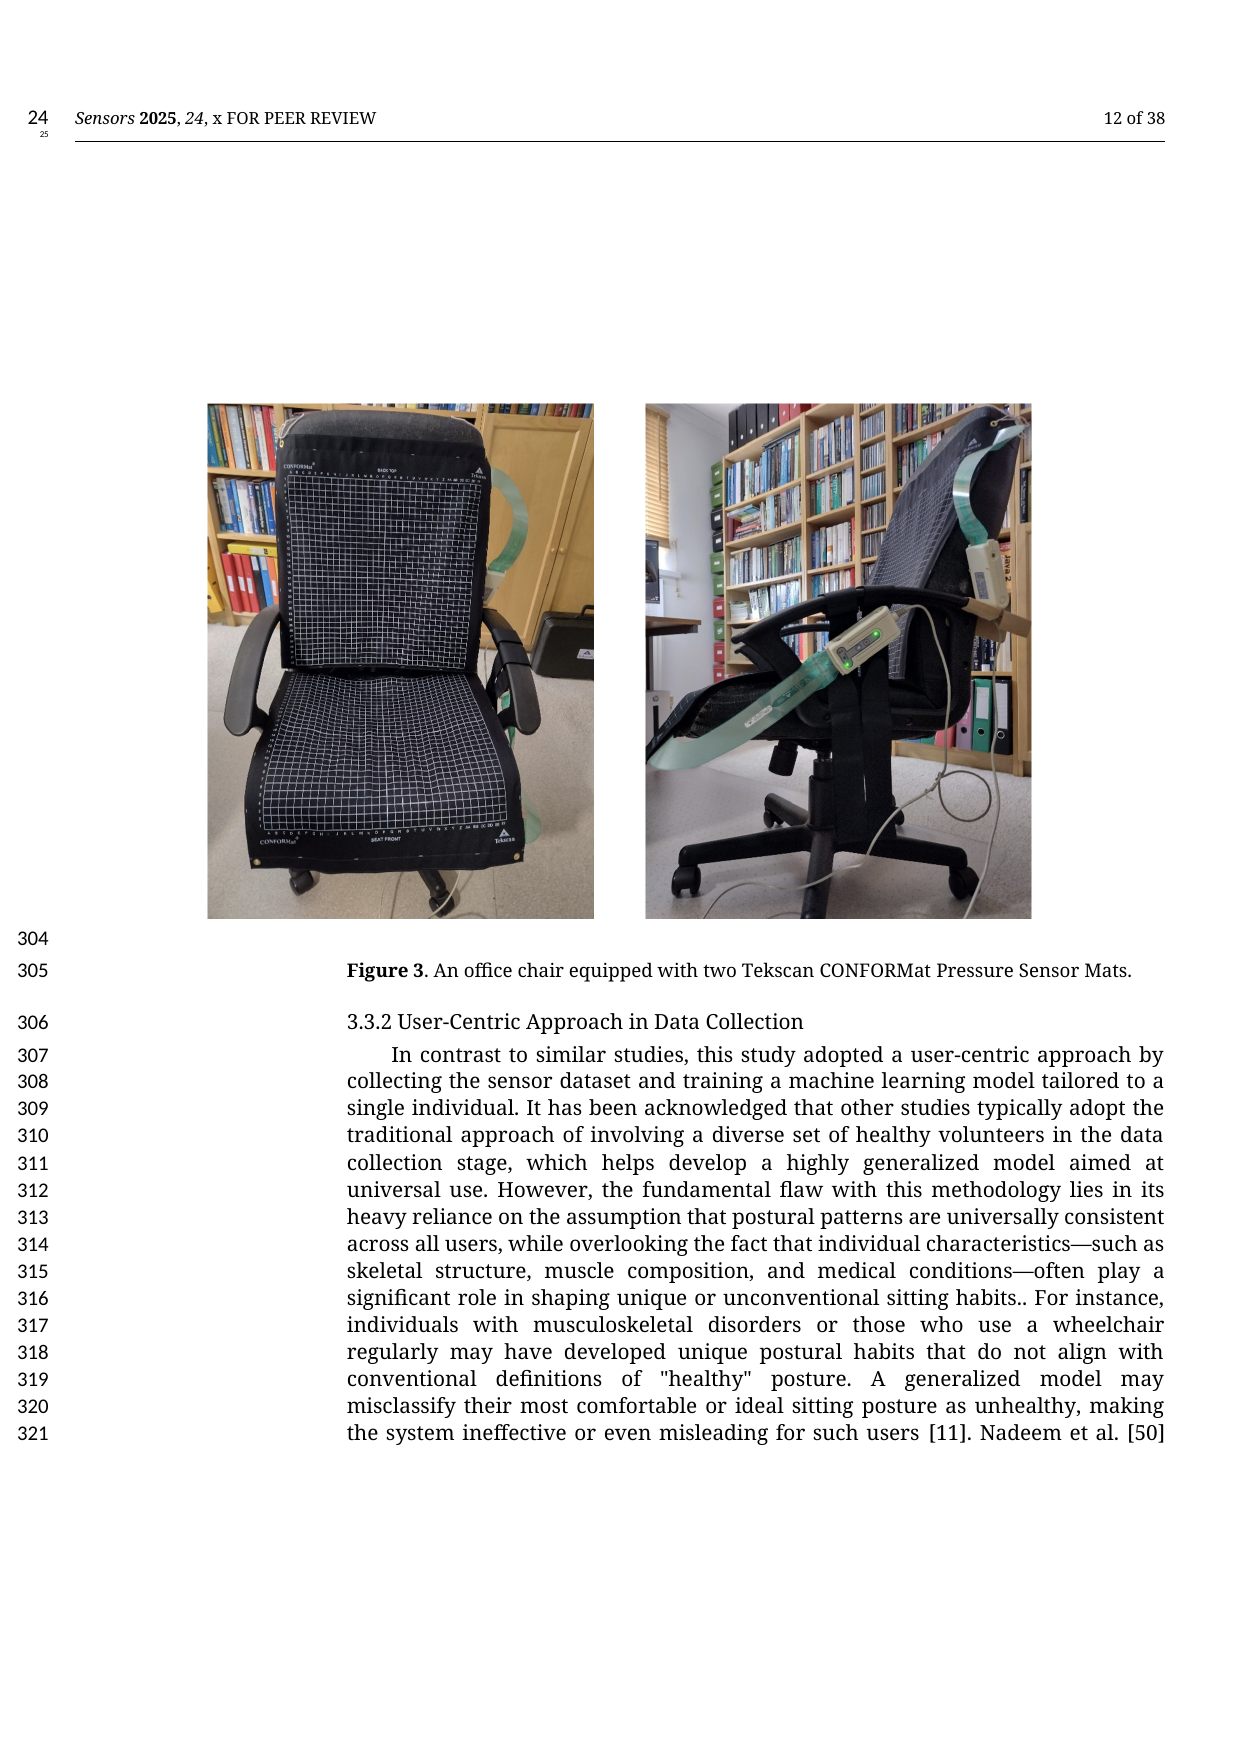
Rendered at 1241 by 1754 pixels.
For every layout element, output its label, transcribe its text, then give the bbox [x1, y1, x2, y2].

subtitle 3.3.2 User-Centric Approach in Data Collection [347, 1007, 1165, 1034]
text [347, 1041, 1165, 1447]
text Figure 3. An office chair equipped with two Tekscan CONFORMat Pressure Sensor Mats. [347, 958, 1165, 982]
picture [185, 373, 1055, 946]
